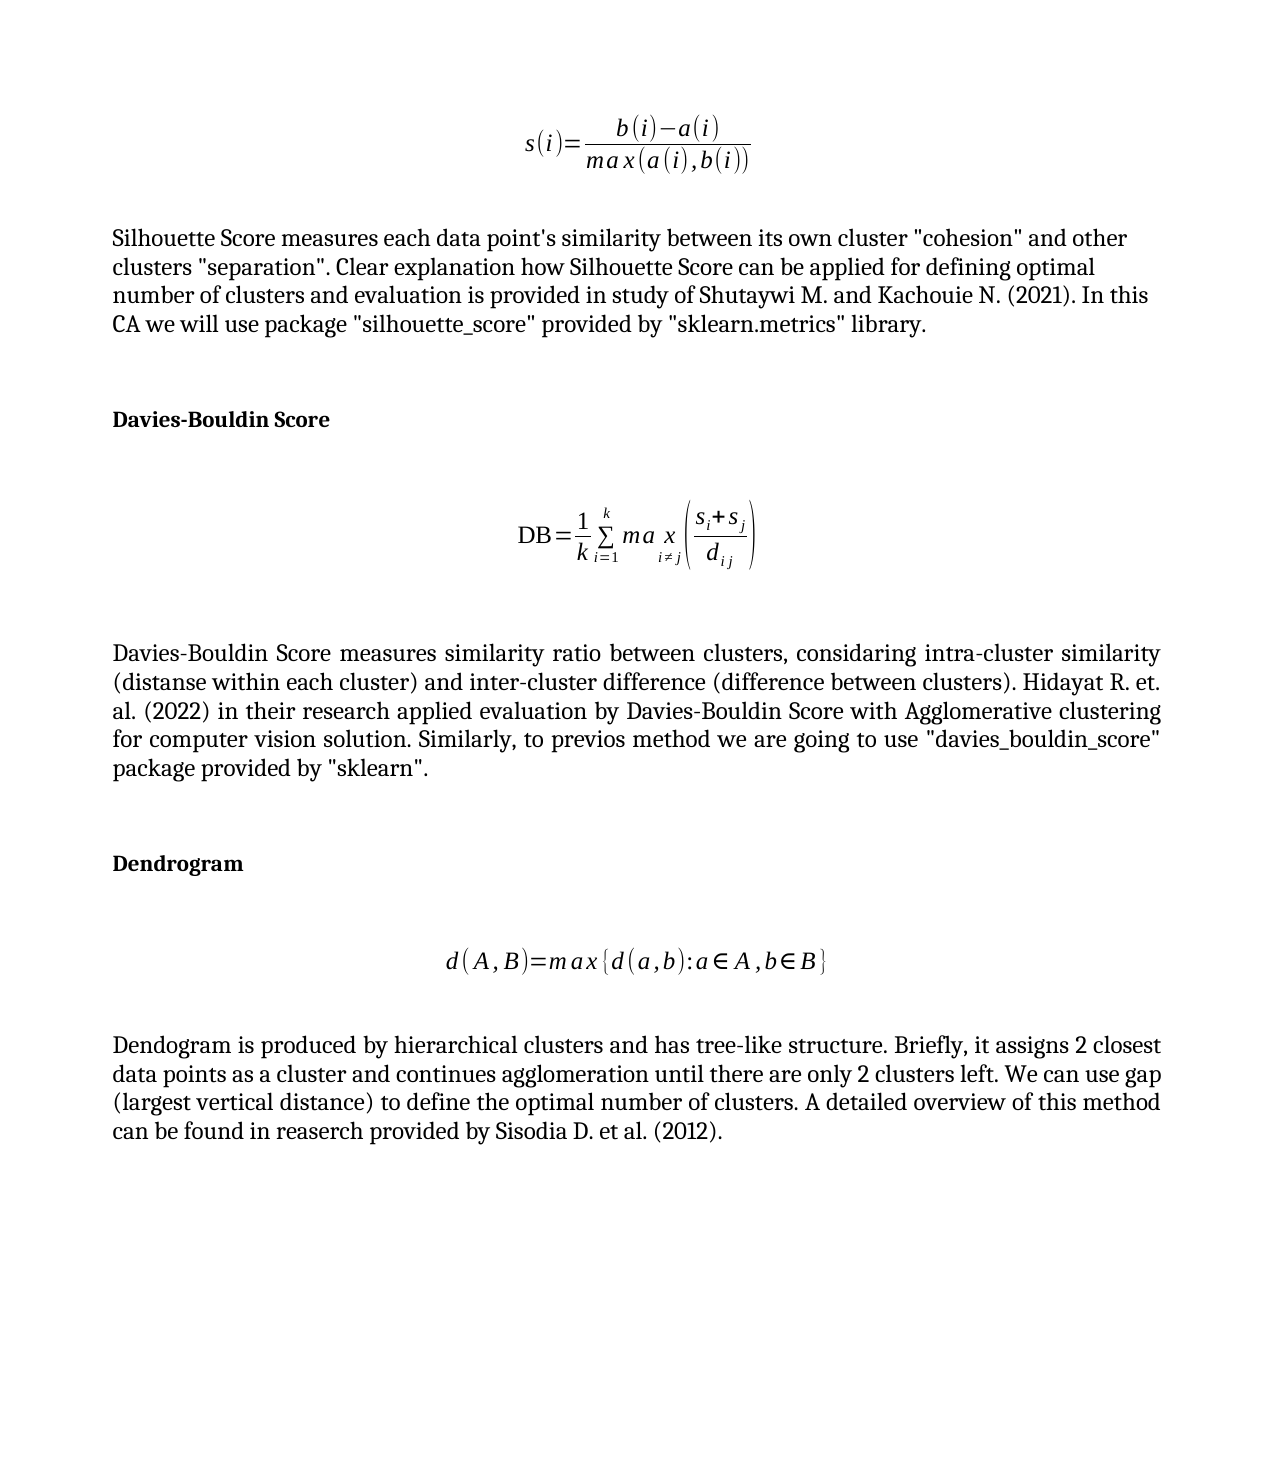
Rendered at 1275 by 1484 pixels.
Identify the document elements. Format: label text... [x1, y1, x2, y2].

text Dendogram is produced by hierarchical clusters and has tree-like structure. Briefly, it assigns 2 closest data points as a cluster and continues agglomeration until there are only 2 clusters left. We can use gap (largest vertical distance) to define the optimal number of clusters. A detailed overview of this method can be found in reaserch provided by Sisodia D. et al. (2012). [112, 1031, 1162, 1146]
subtitle Davies-Bouldin Score [112, 407, 1162, 433]
text Silhouette Score measures each data point's similarity between its own cluster "cohesion" and other clusters "separation". Clear explanation how Silhouette Score can be applied for defining optimal number of clusters and evaluation is provided in study of Shutaywi M. and Kachouie N. (2021). In this CA we will use package "silhouette_score" provided by "sklearn.metrics" library. [112, 224, 1162, 339]
text Davies-Bouldin Score measures similarity ratio between clusters, considaring intra-cluster similarity (distanse within each cluster) and inter-cluster difference (difference between clusters). Hidayat R. et. al. (2022) in their research applied evaluation by Davies-Bouldin Score with Agglomerative clustering for computer vision solution. Similarly, to previos method we are going to use "davies_bouldin_score" package provided by "sklearn". [112, 639, 1162, 783]
subtitle Dendrogram [112, 851, 1162, 878]
